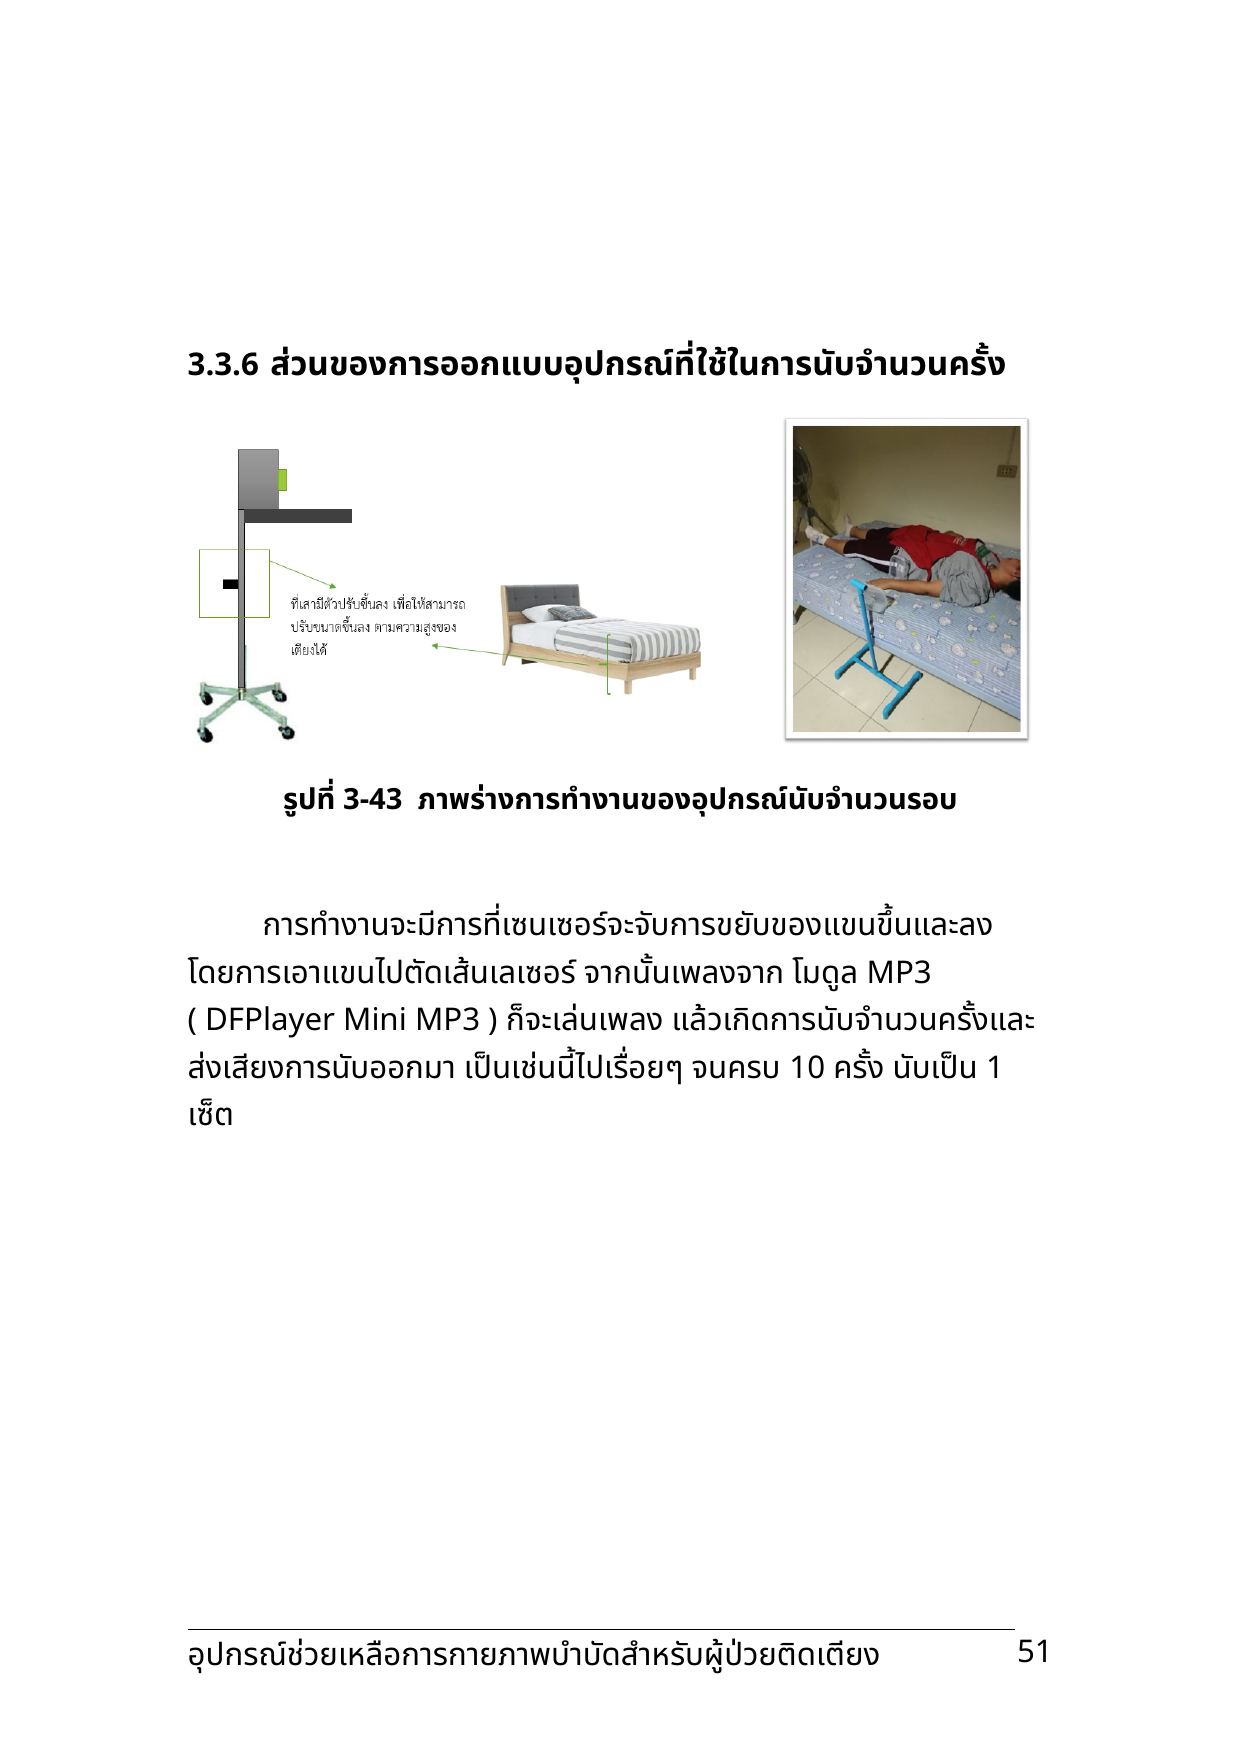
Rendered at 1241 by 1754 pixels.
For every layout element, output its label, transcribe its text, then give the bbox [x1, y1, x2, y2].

subtitle ส่วนของการออกแบบอุปกรณ์ที่ใช้ในการนับจำนวนครั้ง [187, 340, 1053, 391]
picture [187, 409, 1053, 760]
text การทำงานจะมีการที่เซนเซอร์จะจับการขยับของแขนขึ้นและลง โดยการเอาแขนไปตัดเส้นเลเซอร์ จากนั้นเพลงจาก โมดูล MP3 ( DFPlayer Mini MP3 ) ก็จะเล่นเพลง แล้วเกิดการนับจำนวนครั้งและส่งเสียงการนับออกมา เป็นเช่นนี้ไปเรื่อยๆ จนครบ 10 ครั้ง นับเป็น 1 เซ็ต [187, 903, 1053, 1139]
